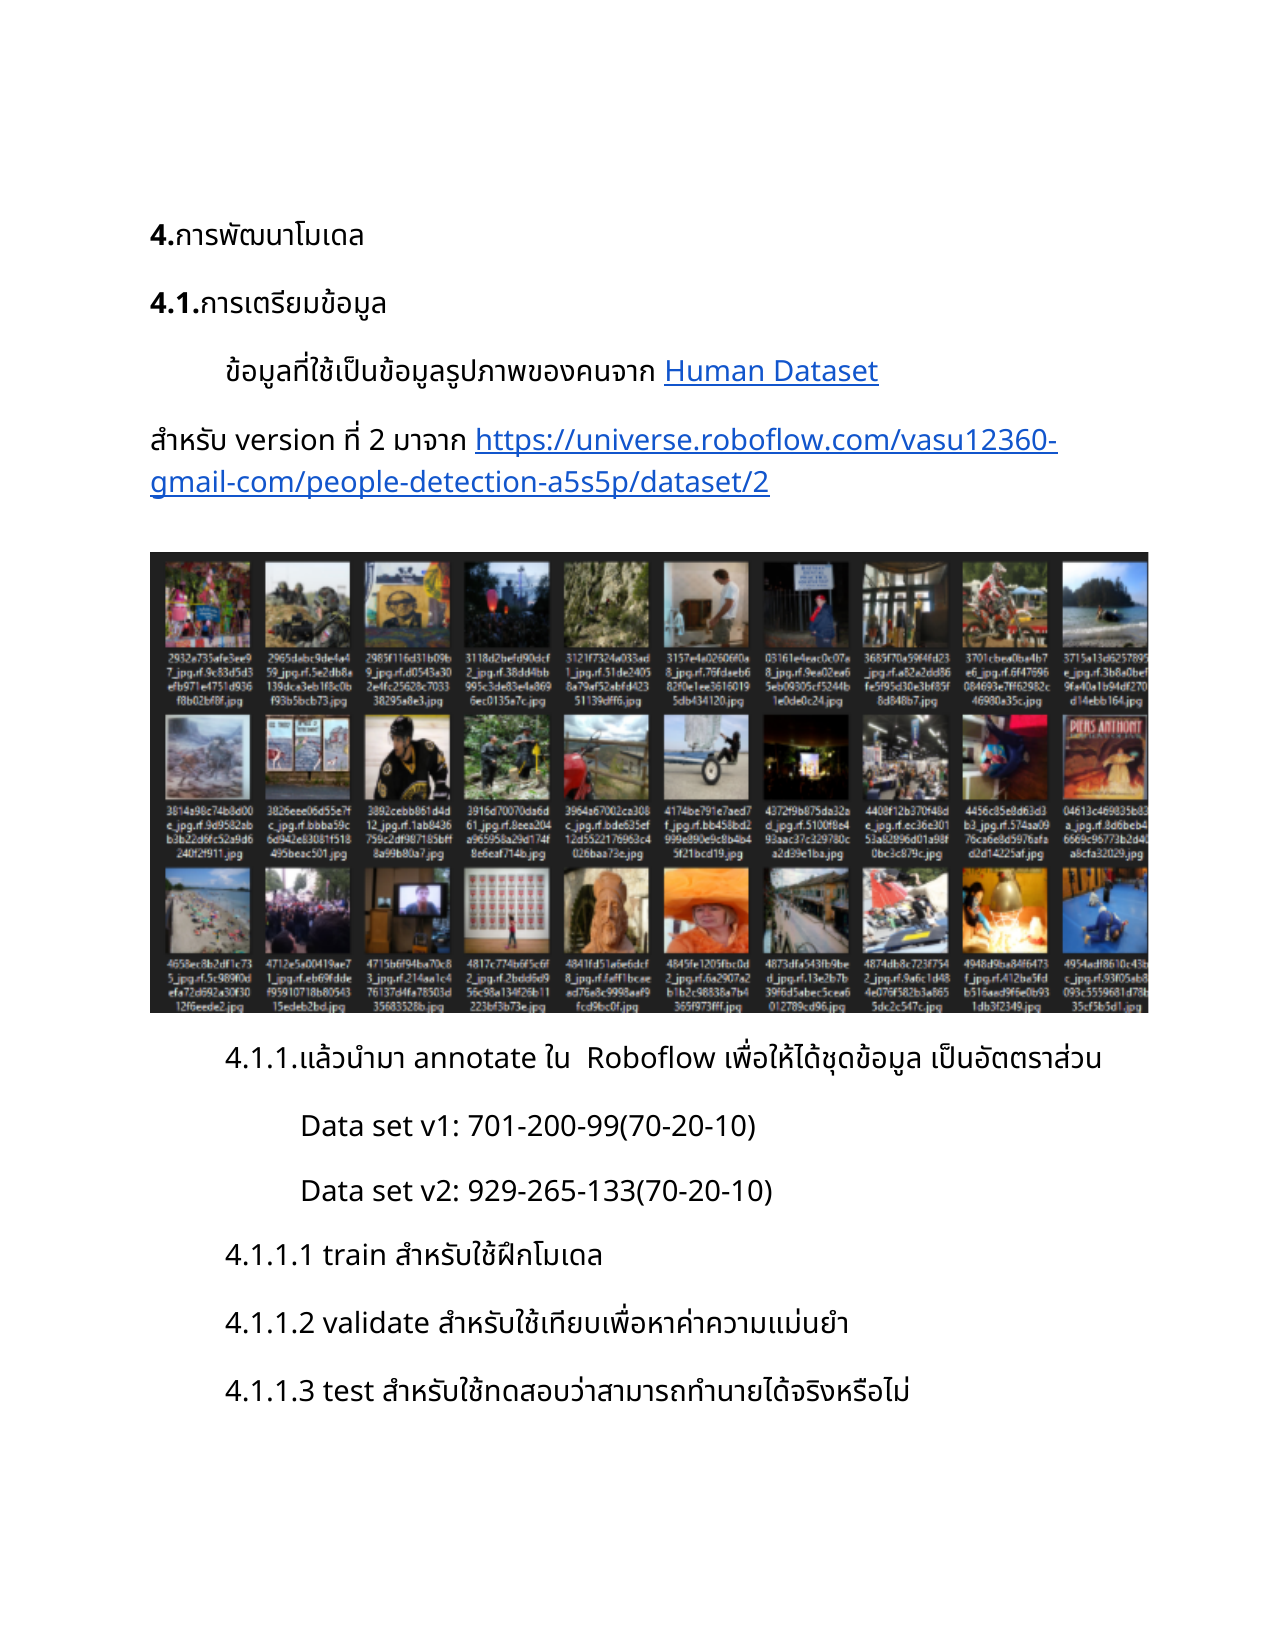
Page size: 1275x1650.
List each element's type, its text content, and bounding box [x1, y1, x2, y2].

text สำหรับ version ที่ 2 มาจาก https://universe.roboflow.com/vasu12360-gmail-com/people-detection-a5s5p/dataset/2 [150, 419, 1125, 501]
text 4.1.1.แล้วนำมา annotate ใน Roboflow เพื่อให้ได้ชุดข้อมูล เป็นอัตตราส่วน [150, 1037, 1125, 1080]
text 4.1.1.2 validate สำหรับใช้เทียบเพื่อหาค่าความแม่นยำ [150, 1303, 1125, 1346]
text ข้อมูลที่ใช้เป็นข้อมูลรูปภาพของคนจาก Human Dataset [150, 351, 1125, 394]
text 4.1.1.3 test สำหรับใช้ทดสอบว่าสามารถทำนายได้จริงหรือไม่ [150, 1371, 1125, 1414]
text 4.1.1.1 train สำหรับใช้ฝึกโมเดล [150, 1234, 1125, 1278]
text Data set v2: 929-265-133(70-20-10) [225, 1170, 1125, 1209]
text 4.การพัฒนาโมเดล [150, 215, 1125, 258]
picture [150, 552, 1149, 1013]
text Data set v1: 701-200-99(70-20-10) [225, 1105, 1125, 1145]
text 4.1.การเตรียมข้อมูล [150, 283, 1125, 326]
